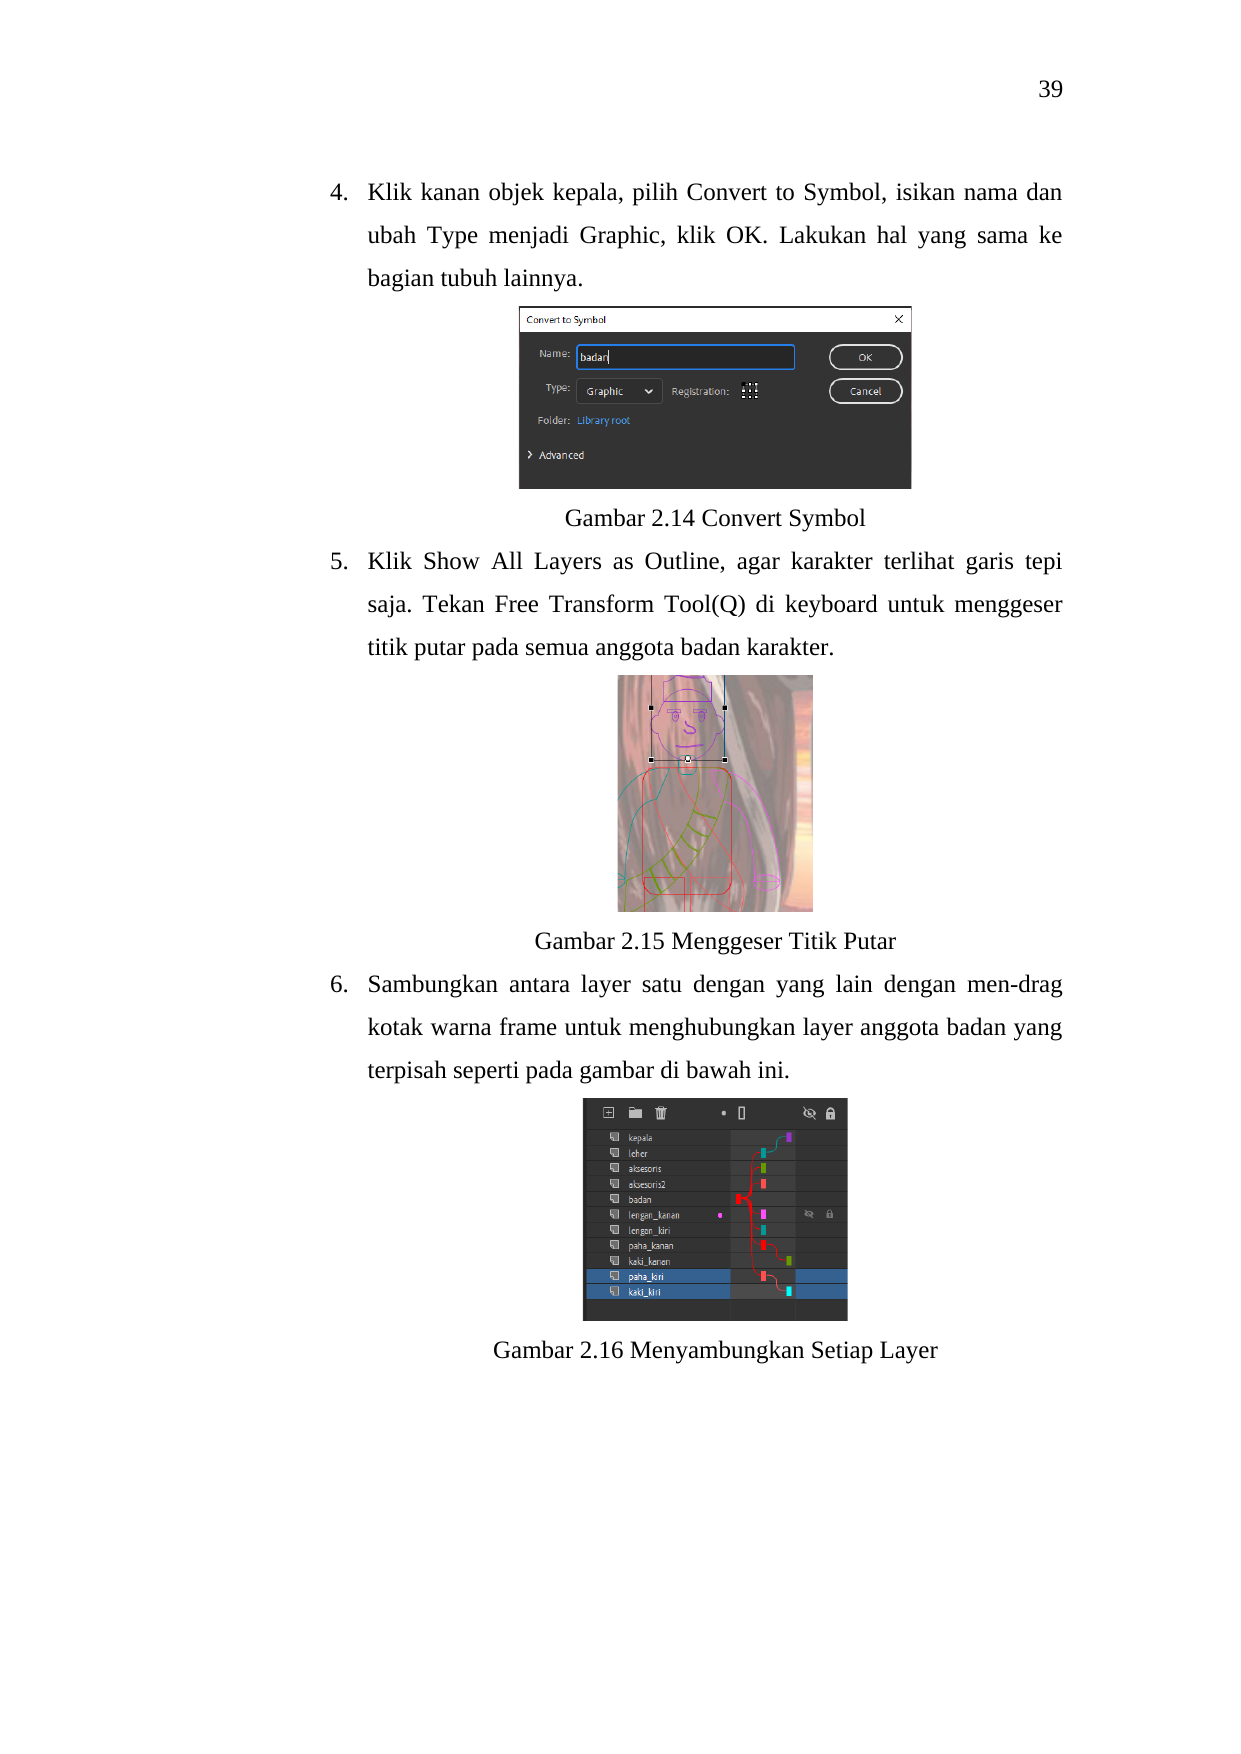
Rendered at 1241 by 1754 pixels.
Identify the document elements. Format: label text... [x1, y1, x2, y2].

list Klik Show All Layers as Outline, agar karakter terlihat garis tepi saja. Tekan Free Transform Tool(Q) di keyboard untuk menggeser titik putar pada semua anggota badan karakter. [330, 546, 1063, 661]
list Klik kanan objek kepala, pilih Convert to Symbol, isikan nama dan ubah Type menjadi Graphic, klik OK. Lakukan hal yang sama ke bagian tubuh lainnya. [330, 177, 1063, 292]
subtitle Convert Symbol [367, 503, 1063, 531]
picture [518, 306, 912, 489]
picture [582, 1098, 848, 1321]
subtitle Menggeser Titik Putar [367, 926, 1063, 954]
subtitle Menyambungkan Setiap Layer [367, 1335, 1063, 1364]
picture [617, 675, 813, 912]
list Sambungkan antara layer satu dengan yang lain dengan men-drag kotak warna frame untuk menghubungkan layer anggota badan yang terpisah seperti pada gambar di bawah ini. [330, 969, 1063, 1084]
